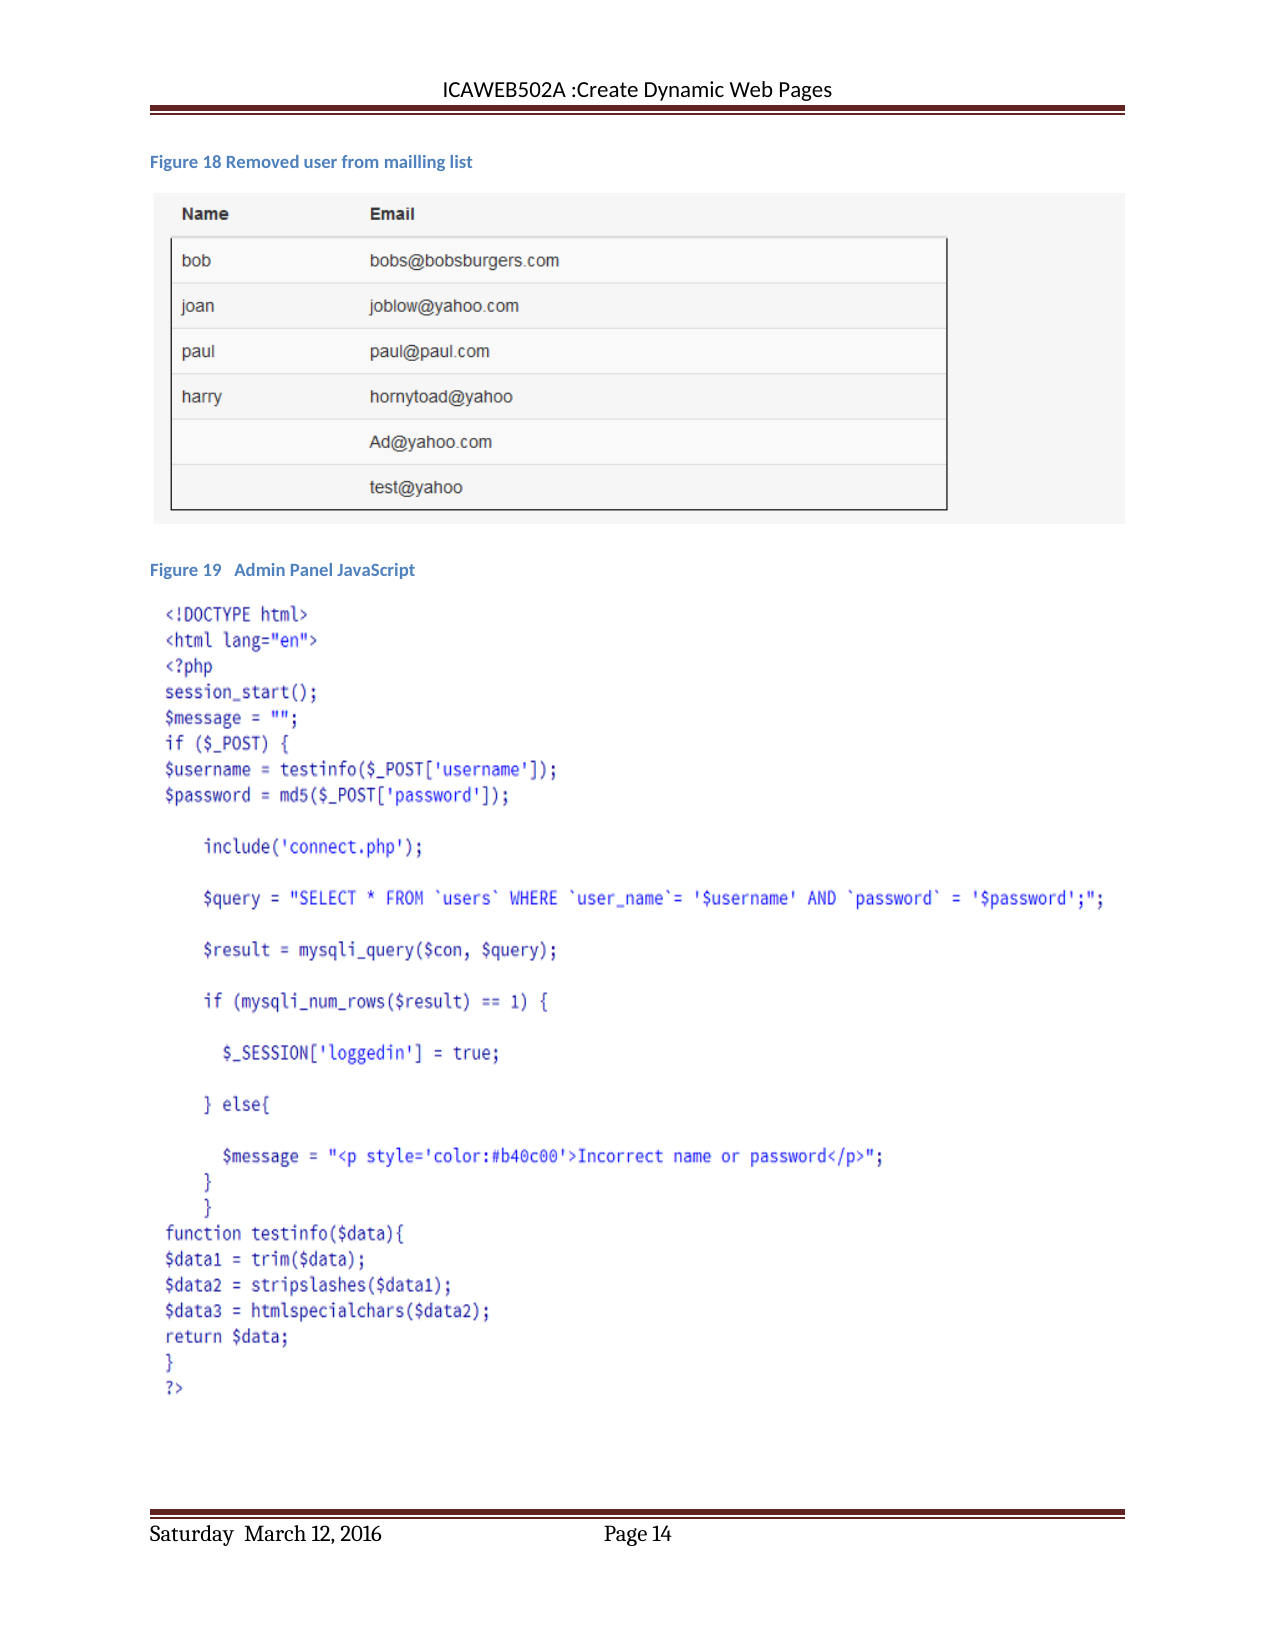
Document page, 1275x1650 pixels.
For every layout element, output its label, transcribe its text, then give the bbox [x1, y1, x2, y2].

picture [150, 193, 1125, 524]
text Figure 18 Removed user from mailling list [150, 150, 1125, 173]
text Figure 19 Admin Panel JavaScript [150, 558, 1125, 581]
picture [150, 601, 1125, 1407]
